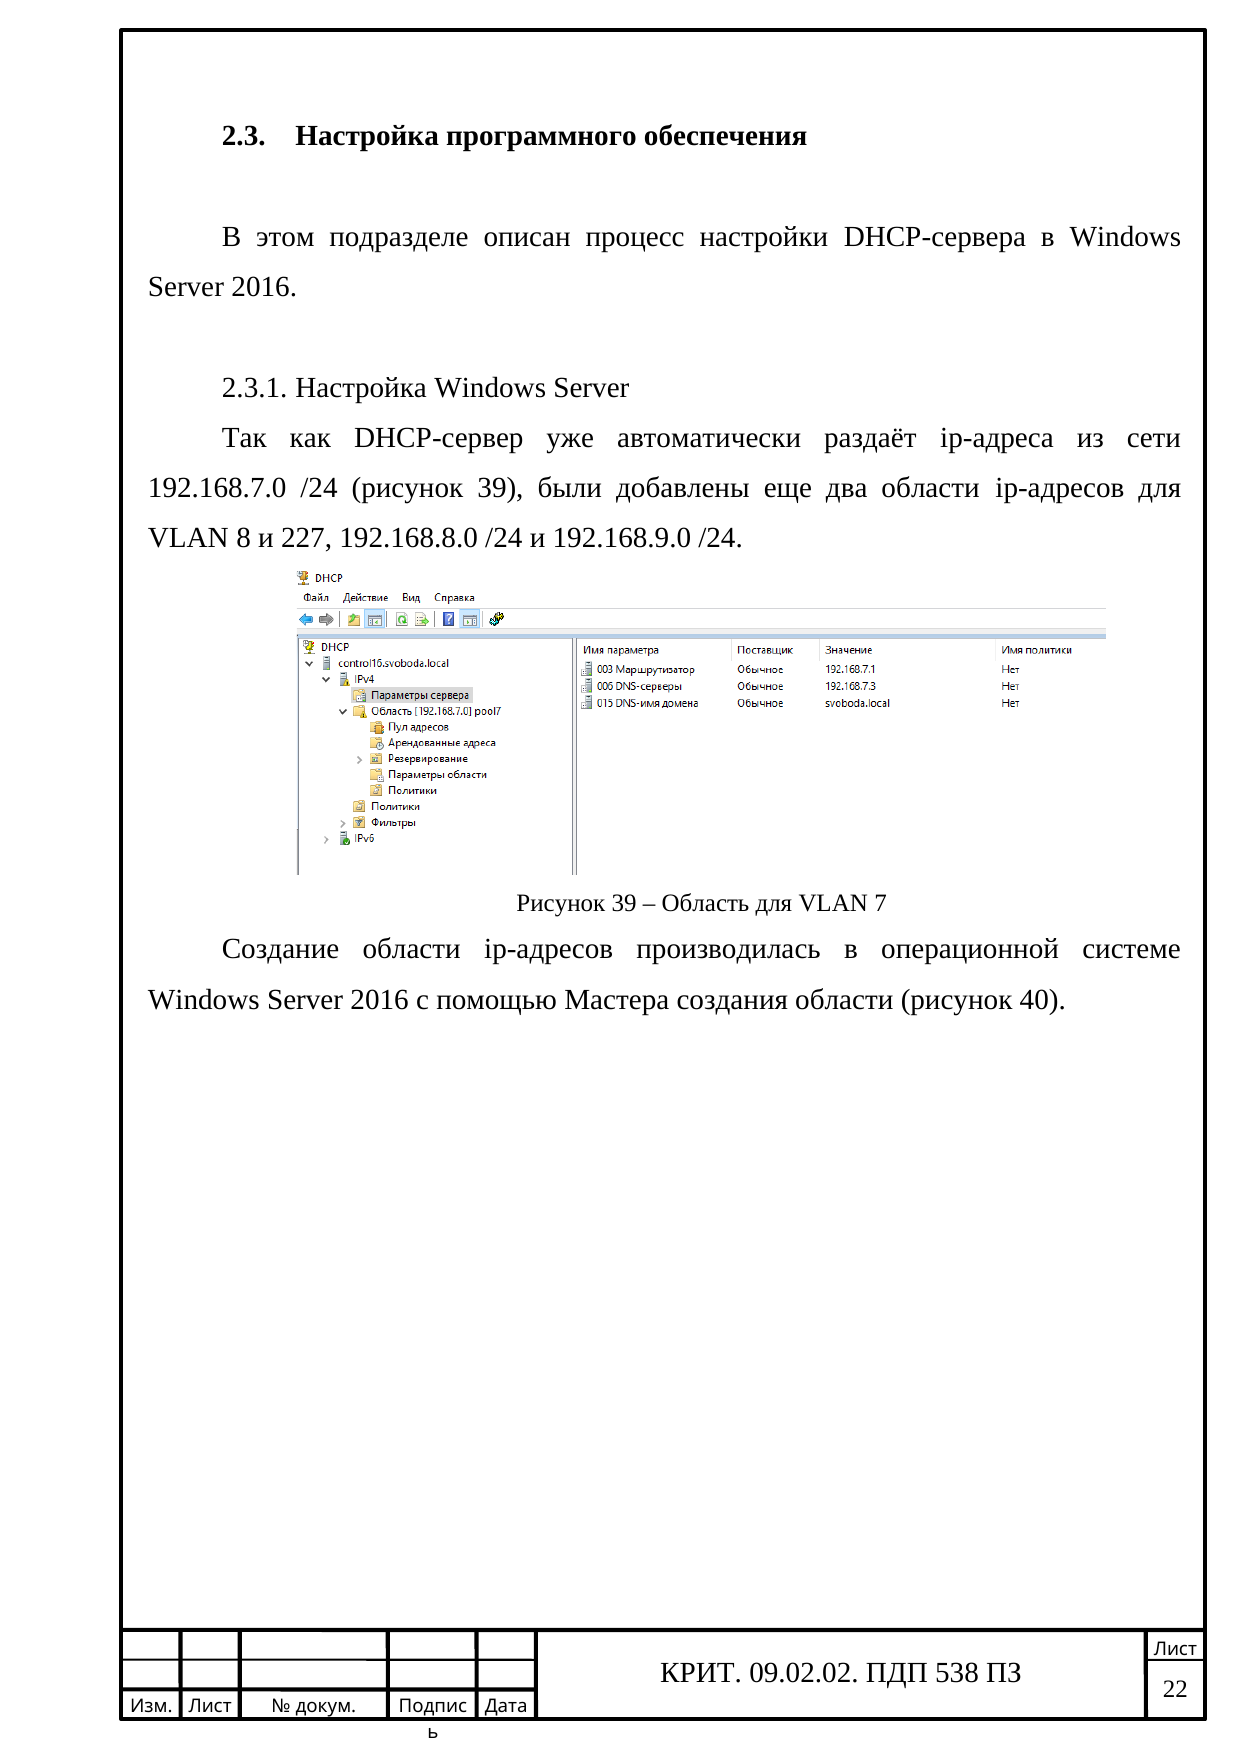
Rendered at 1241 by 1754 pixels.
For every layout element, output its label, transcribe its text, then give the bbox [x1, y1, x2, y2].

list В этом подразделе описан процесс настройки DHCP-сервера в Windows Server 2016. [148, 219, 1181, 303]
list Так как DHCP-сервер уже автоматически раздаёт ip-адреса из сети 192.168.7.0 /24 (рисунок 39), были добавлены еще два области ip-адресов для VLAN 8 и 227, 192.168.8.0 /24 и 192.168.9.0 /24. [148, 420, 1181, 554]
list Настройка программного обеспечения [148, 118, 1181, 152]
text Создание области ip-адресов производилась в операционной системе Windows Server 2016 с помощью Мастера создания области (рисунок 40). [148, 931, 1181, 1015]
text Рисунок 39 – Область для VLAN 7 [148, 888, 1181, 917]
picture [296, 571, 1106, 875]
list Настройка Windows Server [148, 370, 1181, 403]
